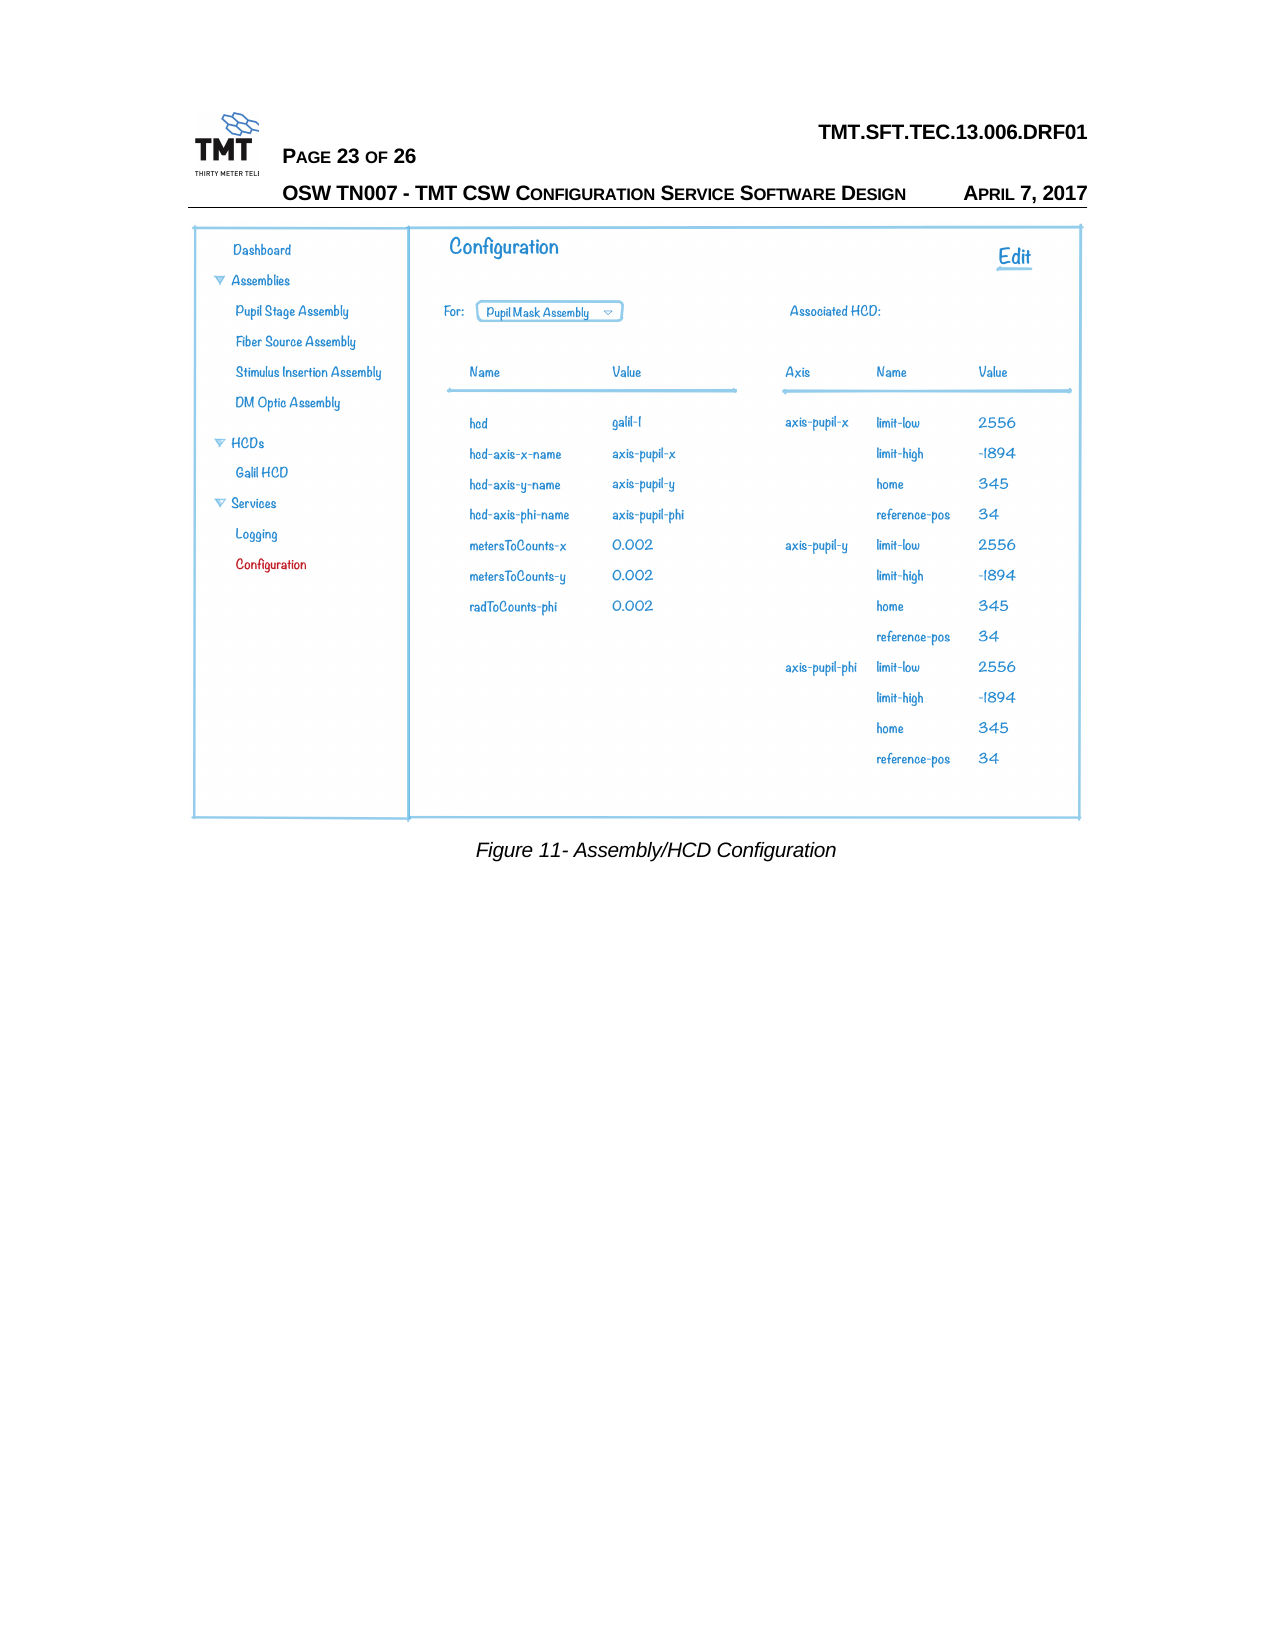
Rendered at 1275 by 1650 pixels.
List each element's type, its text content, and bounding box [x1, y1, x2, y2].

picture [187, 220, 1088, 826]
picture [195, 112, 259, 176]
